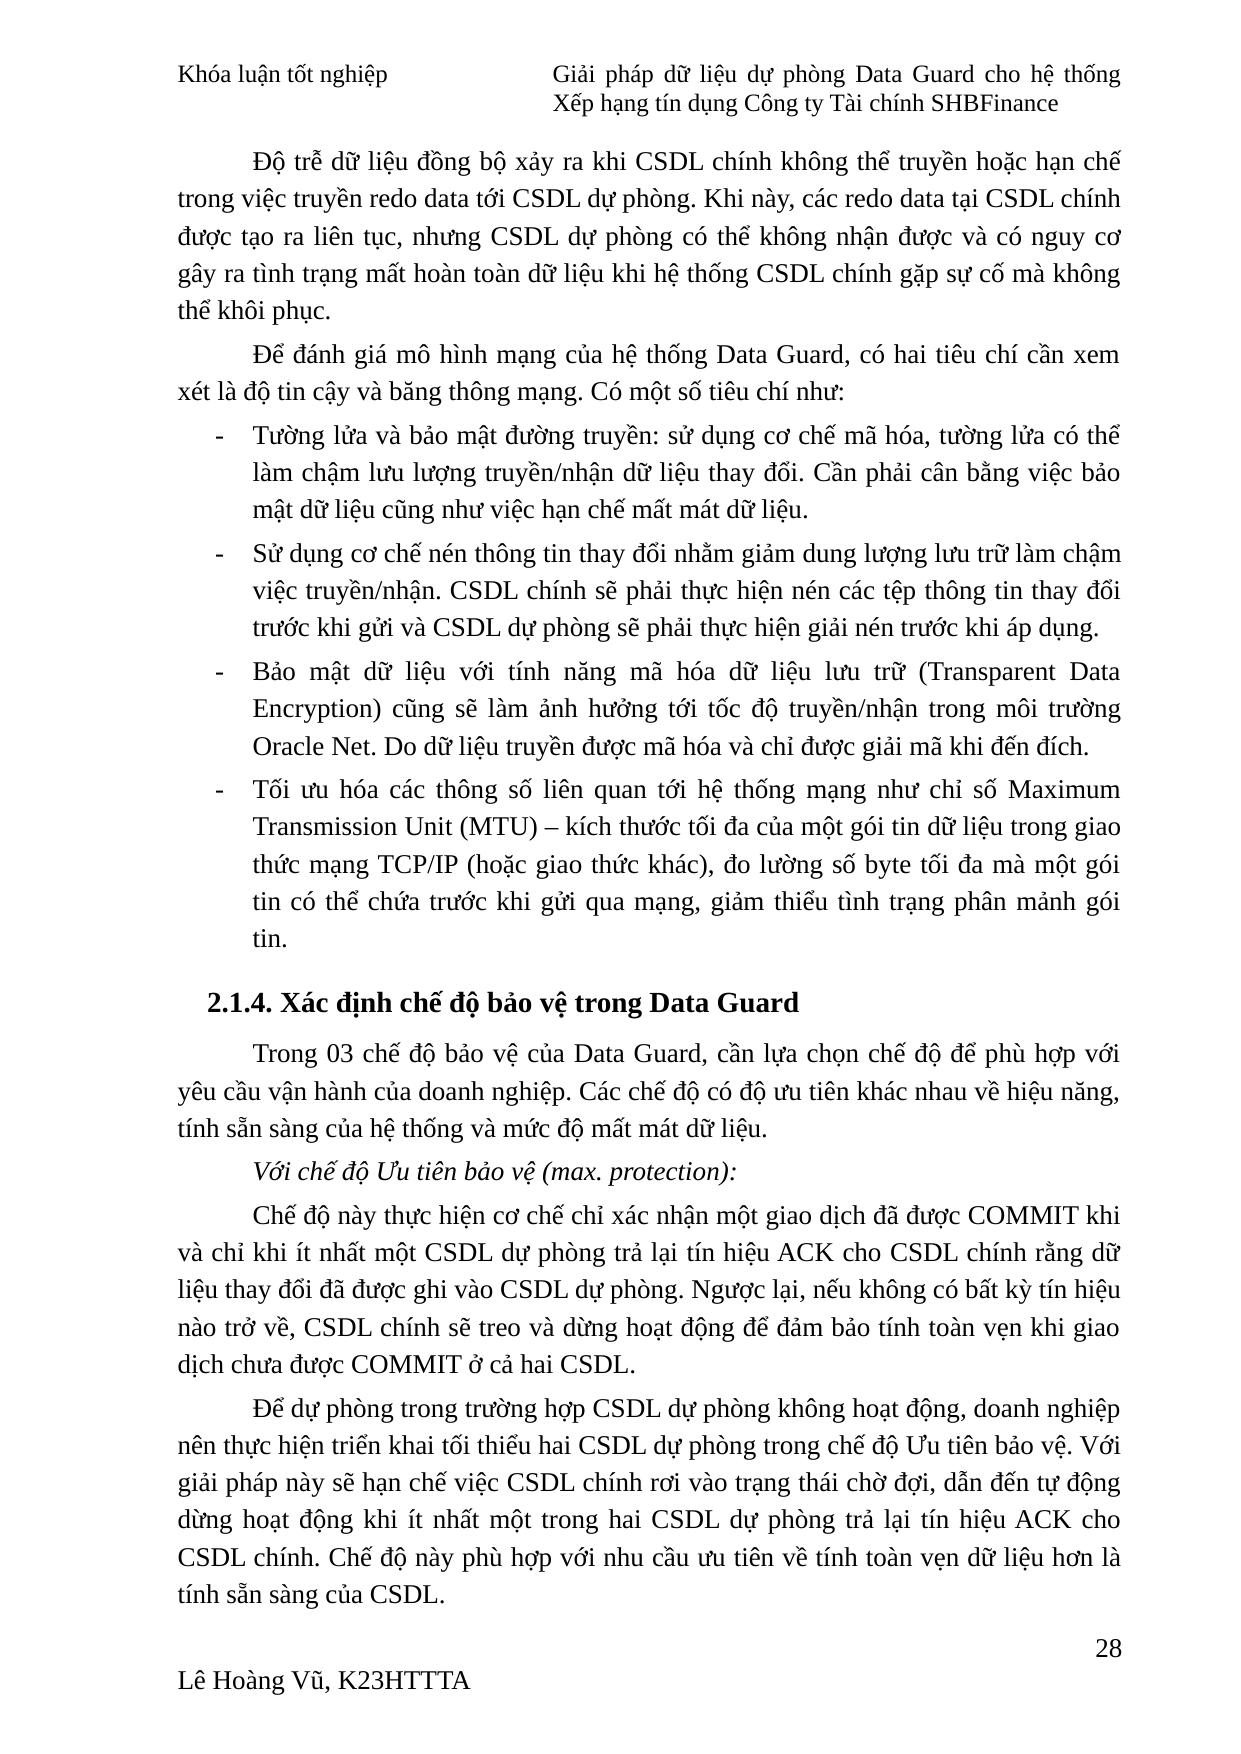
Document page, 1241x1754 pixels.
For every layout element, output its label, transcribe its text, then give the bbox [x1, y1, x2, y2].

list Sử dụng cơ chế nén thông tin thay đổi nhằm giảm dung lượng lưu trữ làm chậm việc truyền/nhận. CSDL chính sẽ phải thực hiện nén các tệp thông tin thay đổi trước khi gửi và CSDL dự phòng sẽ phải thực hiện giải nén trước khi áp dụng. [215, 537, 1122, 643]
list Bảo mật dữ liệu với tính năng mã hóa dữ liệu lưu trữ (Transparent Data Encryption) cũng sẽ làm ảnh hưởng tới tốc độ truyền/nhận trong môi trường Oracle Net. Do dữ liệu truyền được mã hóa và chỉ được giải mã khi đến đích. [215, 655, 1122, 761]
text Xác định chế độ bảo vệ trong Data Guard [177, 985, 1122, 1018]
text Chế độ này thực hiện cơ chế chỉ xác nhận một giao dịch đã được COMMIT khi và chỉ khi ít nhất một CSDL dự phòng trả lại tín hiệu ACK cho CSDL chính rằng dữ liệu thay đổi đã được ghi vào CSDL dự phòng. Ngược lại, nếu không có bất kỳ tín hiệu nào trở về, CSDL chính sẽ treo và dừng hoạt động để đảm bảo tính toàn vẹn khi giao dịch chưa được COMMIT ở cả hai CSDL. [177, 1199, 1122, 1379]
text Để dự phòng trong trường hợp CSDL dự phòng không hoạt động, doanh nghiệp nên thực hiện triển khai tối thiểu hai CSDL dự phòng trong chế độ Ưu tiên bảo vệ. Với giải pháp này sẽ hạn chế việc CSDL chính rơi vào trạng thái chờ đợi, dẫn đến tự động dừng hoạt động khi ít nhất một trong hai CSDL dự phòng trả lại tín hiệu ACK cho CSDL chính. Chế độ này phù hợp với nhu cầu ưu tiên về tính toàn vẹn dữ liệu hơn là tính sẵn sàng của CSDL. [177, 1392, 1122, 1609]
text Với chế độ Ưu tiên bảo vệ (max. protection): [177, 1156, 1122, 1187]
text Độ trễ dữ liệu đồng bộ xảy ra khi CSDL chính không thể truyền hoặc hạn chế trong việc truyền redo data tới CSDL dự phòng. Khi này, các redo data tại CSDL chính được tạo ra liên tục, nhưng CSDL dự phòng có thể không nhận được và có nguy cơ gây ra tình trạng mất hoàn toàn dữ liệu khi hệ thống CSDL chính gặp sự cố mà không thể khôi phục. [177, 145, 1122, 326]
list Tường lửa và bảo mật đường truyền: sử dụng cơ chế mã hóa, tường lửa có thể làm chậm lưu lượng truyền/nhận dữ liệu thay đổi. Cần phải cân bằng việc bảo mật dữ liệu cũng như việc hạn chế mất mát dữ liệu. [215, 419, 1122, 524]
text Trong 03 chế độ bảo vệ của Data Guard, cần lựa chọn chế độ để phù hợp với yêu cầu vận hành của doanh nghiệp. Các chế độ có độ ưu tiên khác nhau về hiệu năng, tính sẵn sàng của hệ thống và mức độ mất mát dữ liệu. [177, 1037, 1122, 1143]
list Tối ưu hóa các thông số liên quan tới hệ thống mạng như chỉ số Maximum Transmission Unit (MTU) – kích thước tối đa của một gói tin dữ liệu trong giao thức mạng TCP/IP (hoặc giao thức khác), đo lường số byte tối đa mà một gói tin có thể chứa trước khi gửi qua mạng, giảm thiểu tình trạng phân mảnh gói tin. [215, 773, 1122, 953]
text Để đánh giá mô hình mạng của hệ thống Data Guard, có hai tiêu chí cần xem xét là độ tin cậy và băng thông mạng. Có một số tiêu chí như: [177, 338, 1122, 406]
